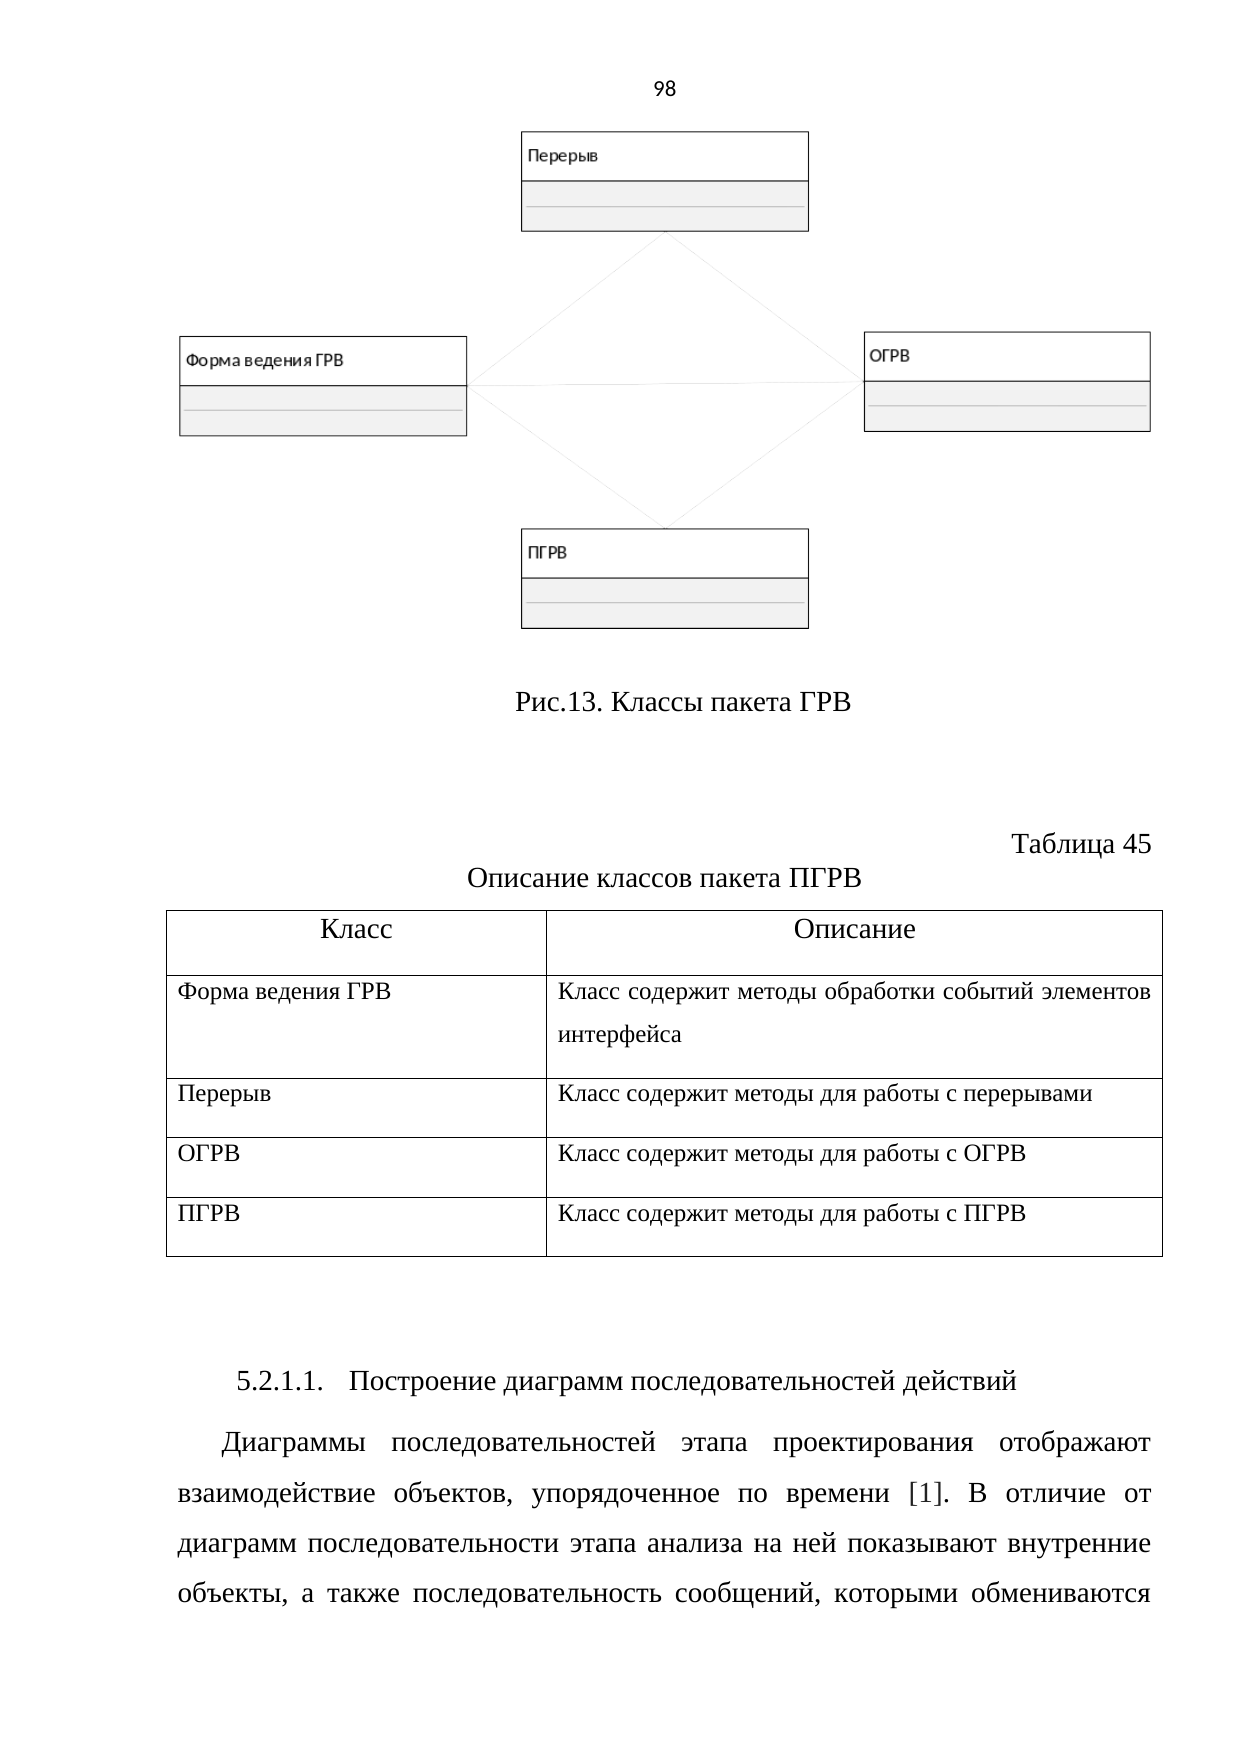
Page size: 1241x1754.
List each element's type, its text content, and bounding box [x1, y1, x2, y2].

subtitle Построение диаграмм последовательностей действий [236, 1363, 1152, 1397]
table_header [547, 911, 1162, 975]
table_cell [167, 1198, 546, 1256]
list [177, 1424, 1152, 1609]
text Описание классов пакета ПГРВ [177, 860, 1152, 893]
text Рис.13. Классы пакета ГРВ [177, 684, 1152, 718]
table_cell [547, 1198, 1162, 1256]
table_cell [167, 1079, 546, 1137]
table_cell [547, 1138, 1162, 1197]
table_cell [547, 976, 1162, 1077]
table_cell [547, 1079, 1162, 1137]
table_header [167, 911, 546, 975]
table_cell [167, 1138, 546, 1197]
text Таблица 45 [177, 826, 1152, 860]
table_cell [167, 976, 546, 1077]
